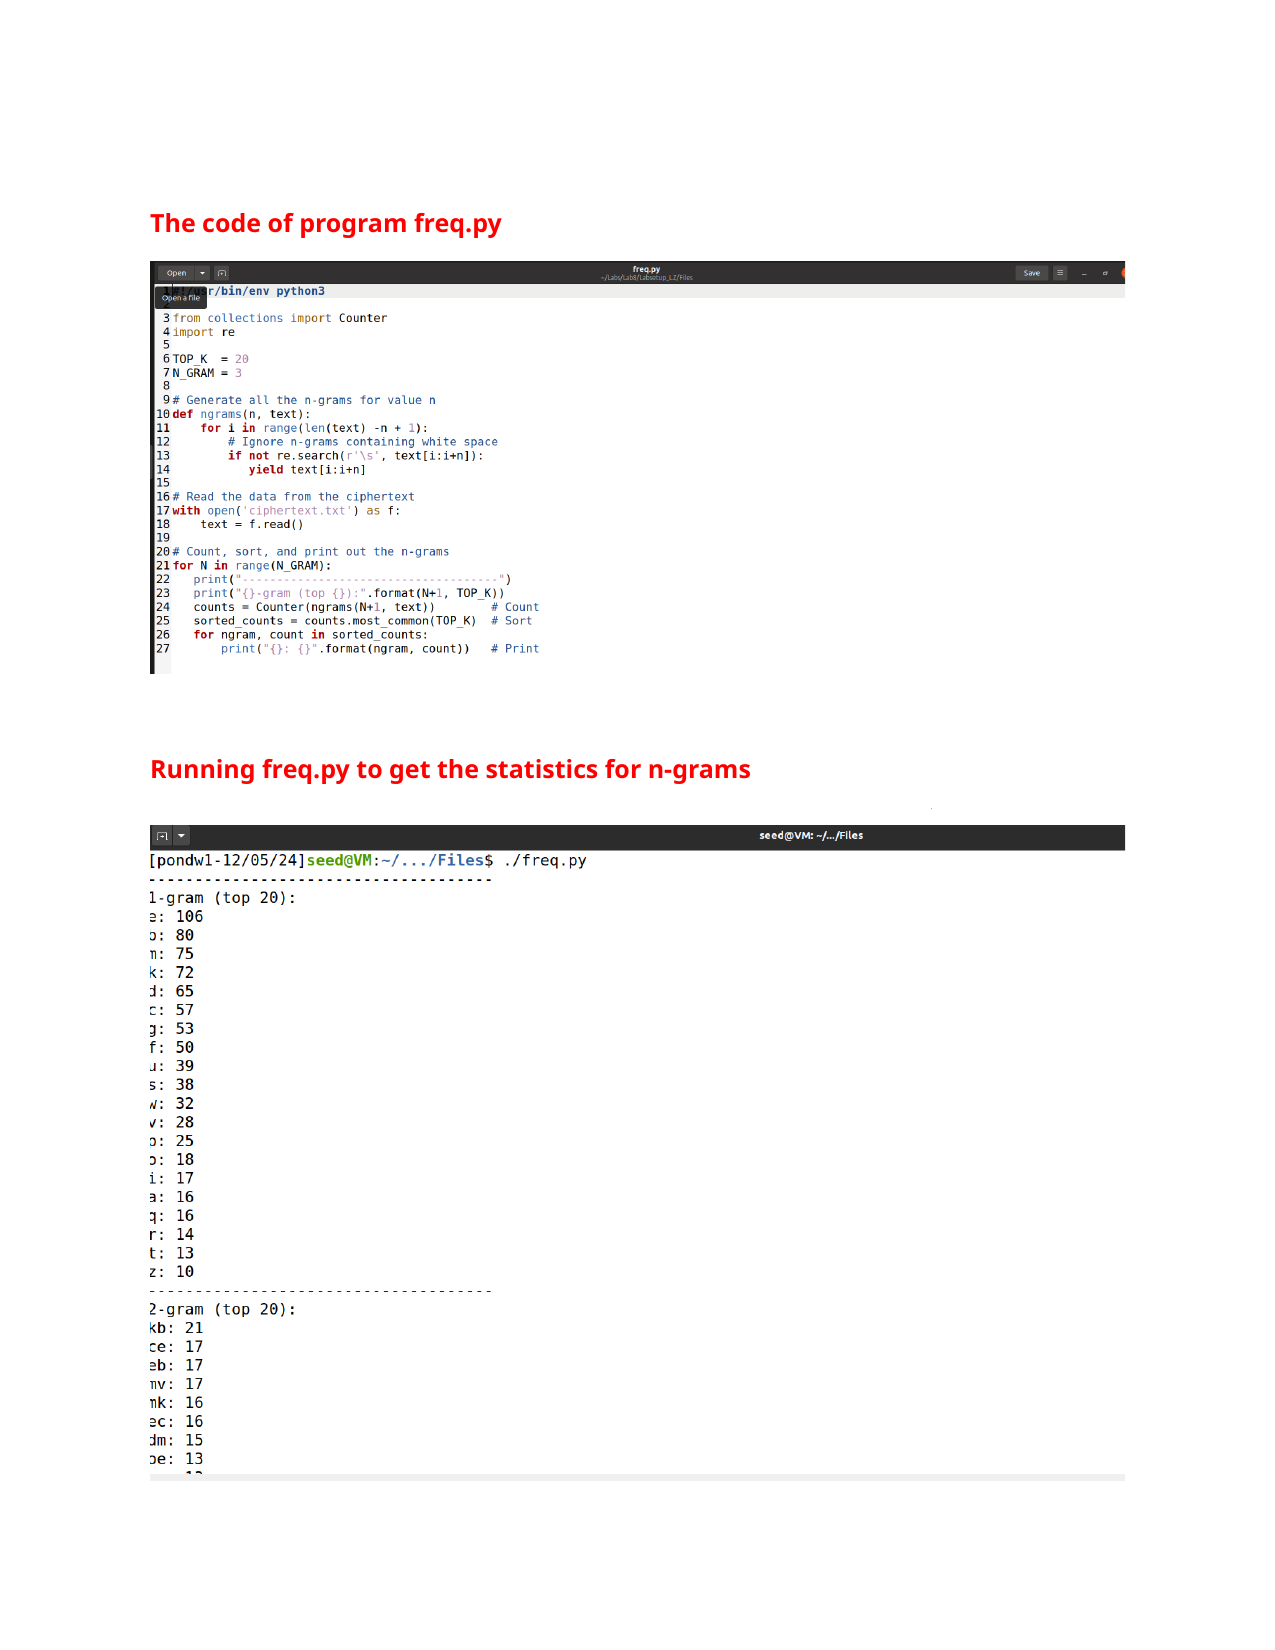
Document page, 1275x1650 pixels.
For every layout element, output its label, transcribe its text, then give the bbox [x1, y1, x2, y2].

picture [150, 261, 1125, 674]
text The code of program freq.py [150, 206, 1125, 240]
text Running freq.py to get the statistics for n-grams [150, 752, 1125, 786]
picture [150, 807, 1125, 1481]
